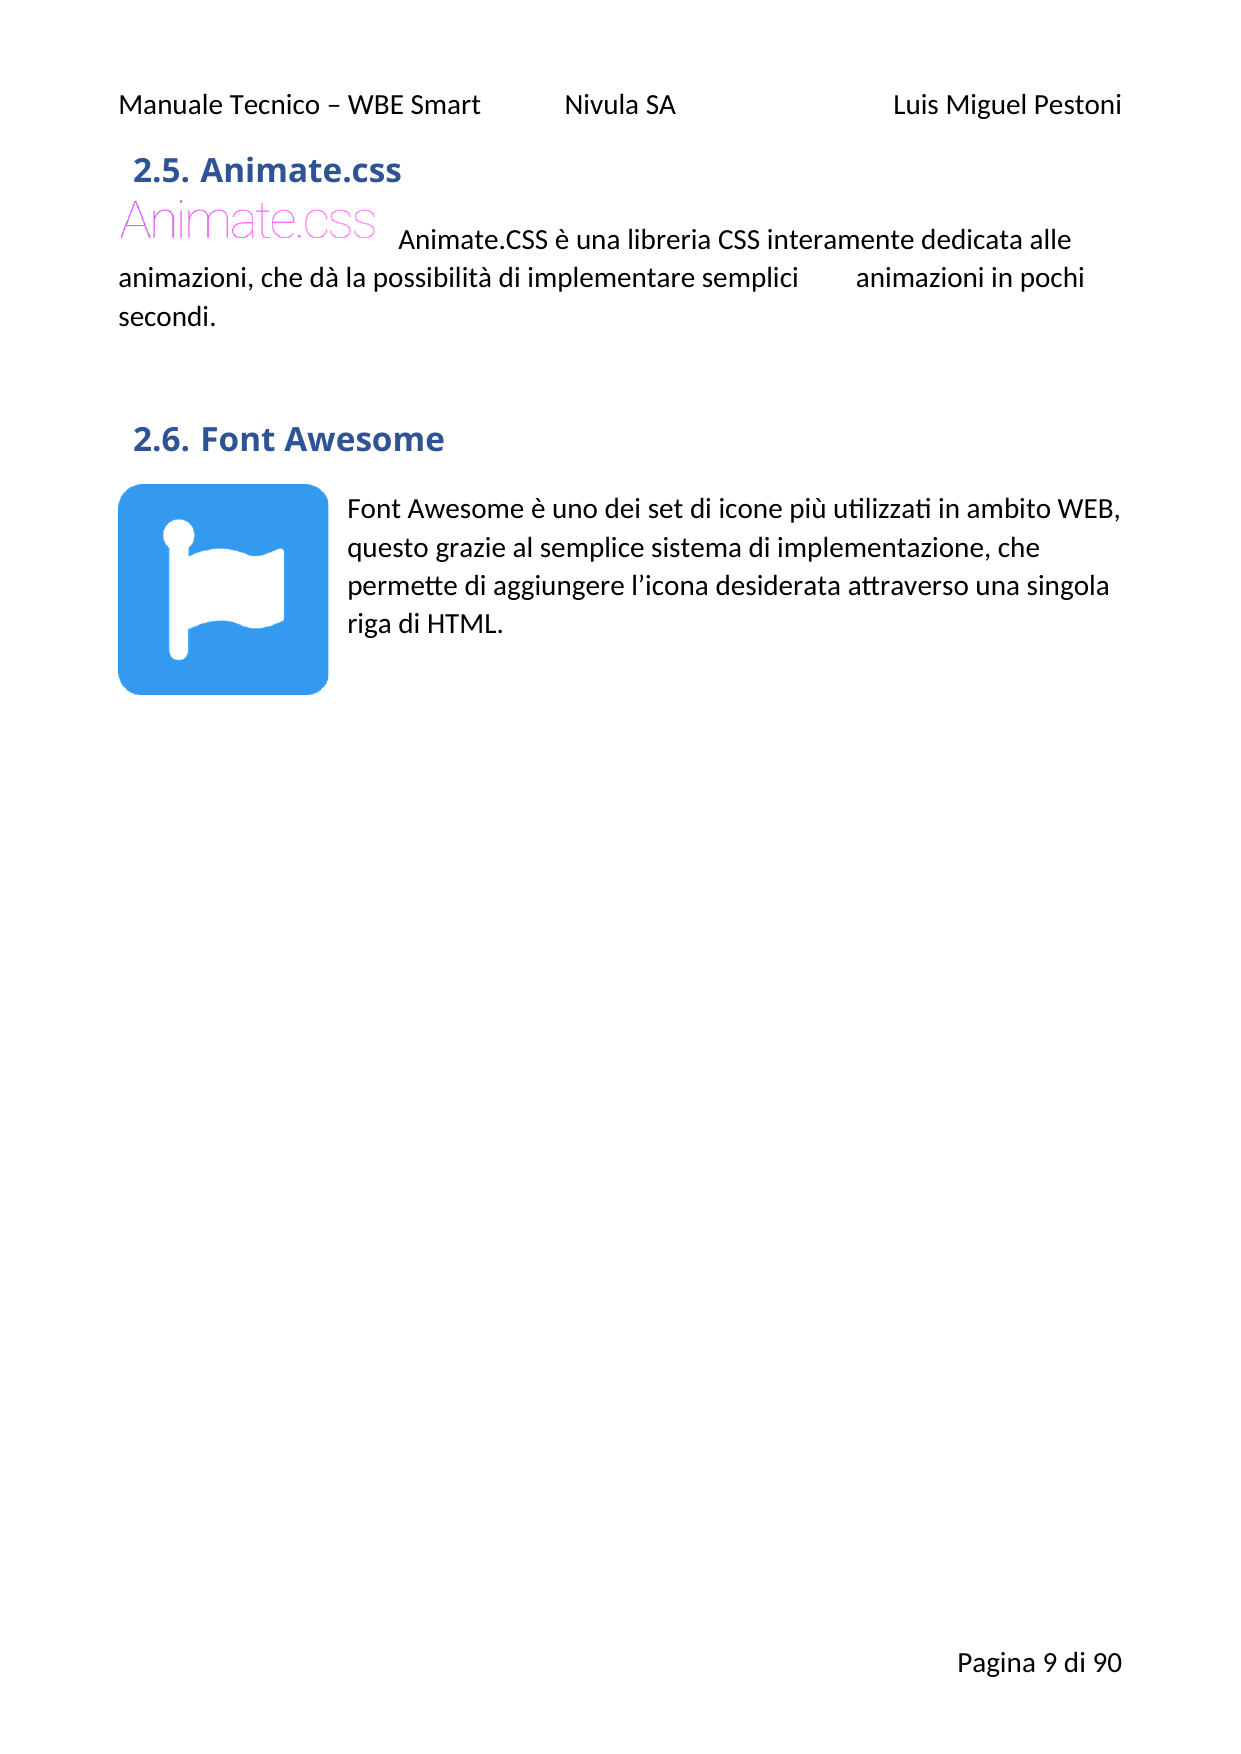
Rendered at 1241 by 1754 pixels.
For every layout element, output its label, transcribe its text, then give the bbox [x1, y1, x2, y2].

picture [118, 484, 329, 695]
subtitle Animate.css [133, 147, 1122, 192]
text Animate.CSS è una libreria CSS interamente dedicata alle animazioni, che dà la possibilità di implementare semplici animazioni in pochi secondi. [118, 221, 1122, 333]
text Font Awesome è uno dei set di icone più utilizzati in ambito WEB, questo grazie al semplice sistema di implementazione, che permette di aggiungere l’icona desiderata attraverso una singola riga di HTML. [329, 490, 1122, 641]
subtitle Font Awesome [133, 416, 1122, 462]
picture [115, 192, 380, 244]
